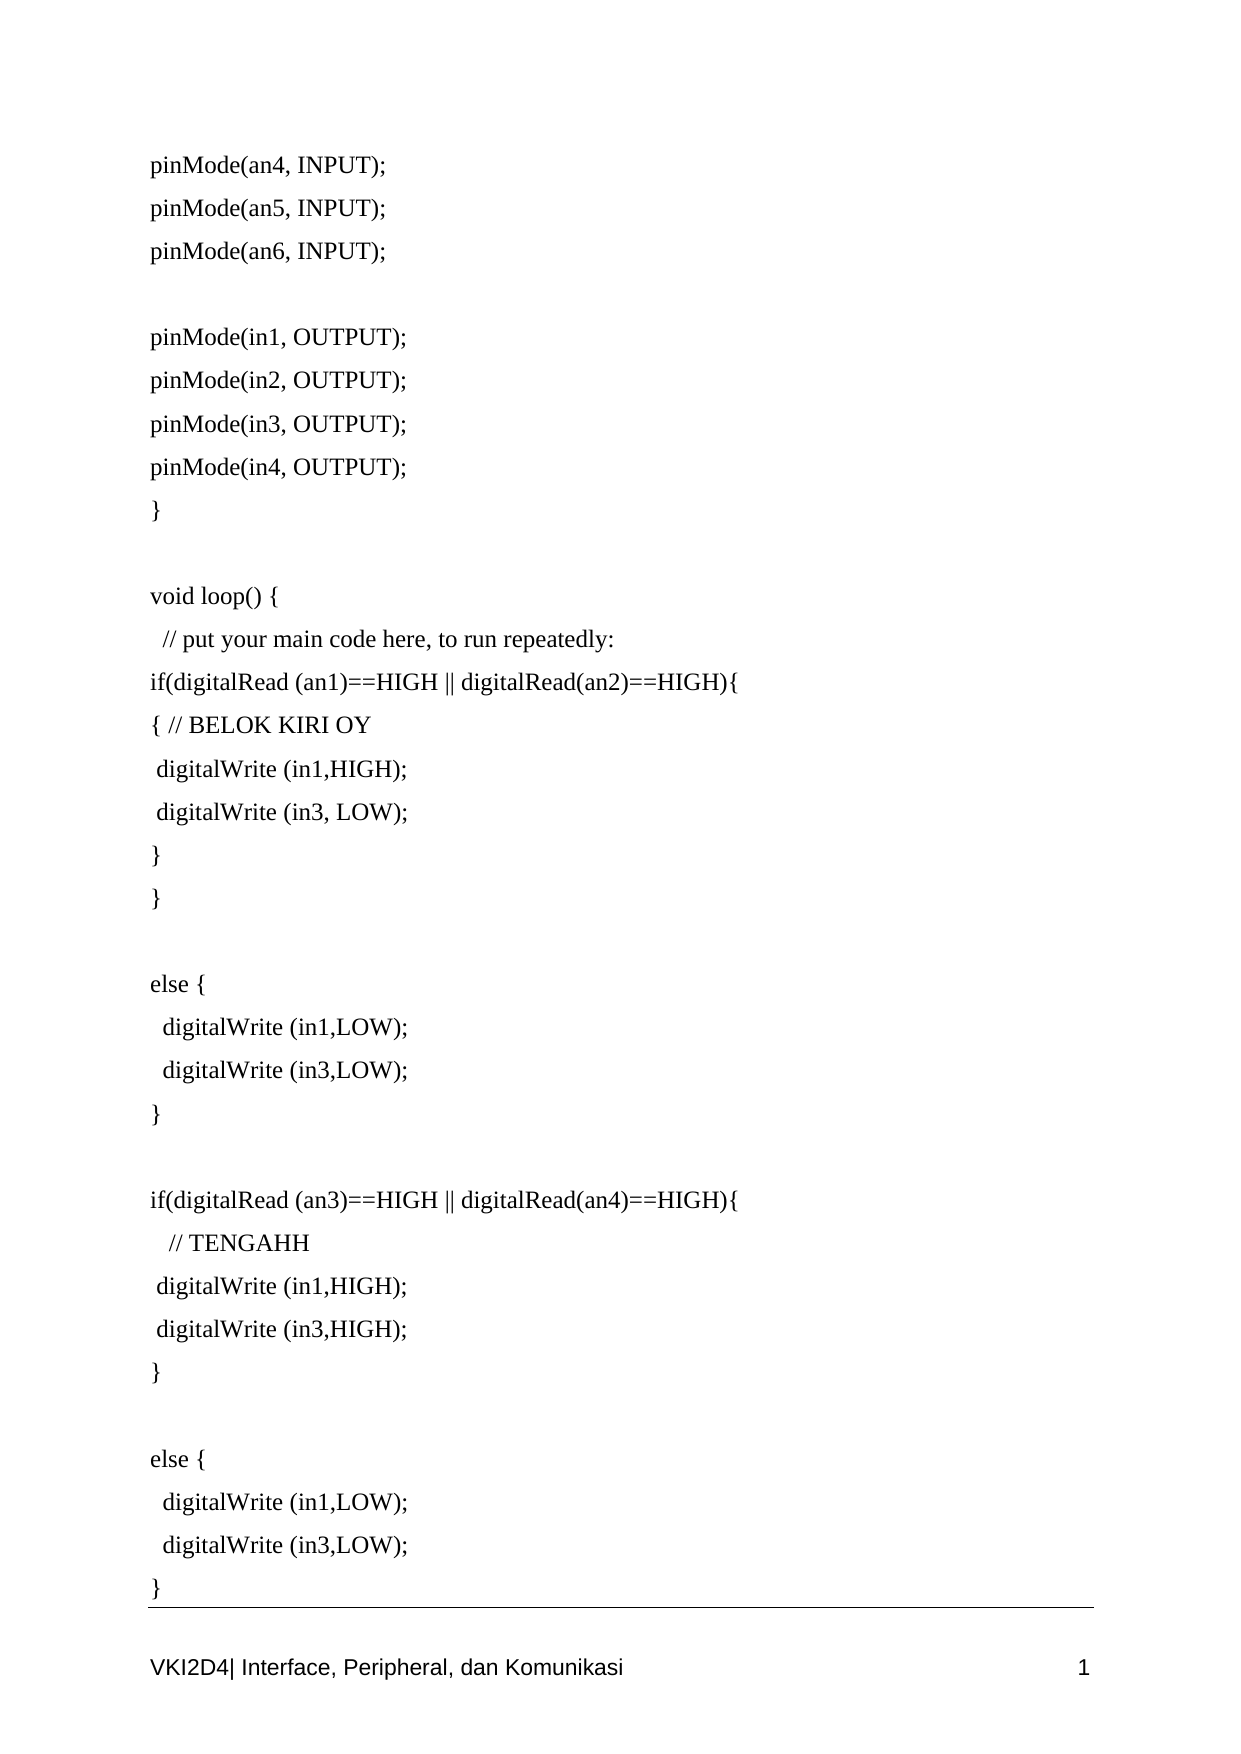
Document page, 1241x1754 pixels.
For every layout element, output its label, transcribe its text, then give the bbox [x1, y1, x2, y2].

text digitalWrite (in3,LOW); [150, 1056, 1090, 1084]
text } [150, 840, 1090, 869]
text pinMode(an4, INPUT); [150, 150, 1090, 179]
text digitalWrite (in3,LOW); [150, 1530, 1090, 1559]
text digitalWrite (in1,HIGH); [150, 1271, 1090, 1300]
text digitalWrite (in1,LOW); [150, 1487, 1090, 1516]
text if(digitalRead (an1)==HIGH || digitalRead(an2)==HIGH){ [150, 667, 1090, 696]
text digitalWrite (in3, LOW); [150, 797, 1090, 826]
text } [150, 495, 1090, 524]
text digitalWrite (in1,LOW); [150, 1012, 1090, 1041]
text if(digitalRead (an3)==HIGH || digitalRead(an4)==HIGH){ [150, 1185, 1090, 1214]
text void loop() { [150, 581, 1090, 610]
text pinMode(an5, INPUT); [150, 193, 1090, 222]
text // put your main code here, to run repeatedly: [150, 624, 1090, 653]
text } [150, 1357, 1090, 1386]
text digitalWrite (in3,HIGH); [150, 1314, 1090, 1343]
text pinMode(in1, OUTPUT); [150, 322, 1090, 351]
text } [150, 1099, 1090, 1127]
text } [150, 883, 1090, 912]
text digitalWrite (in1,HIGH); [150, 754, 1090, 782]
text pinMode(an6, INPUT); [150, 236, 1090, 265]
text } [150, 1573, 1090, 1602]
text else { [150, 1444, 1090, 1472]
text { // BELOK KIRI OY [150, 711, 1090, 739]
text else { [150, 969, 1090, 998]
text pinMode(in4, OUTPUT); [150, 452, 1090, 481]
text pinMode(in2, OUTPUT); [150, 366, 1090, 394]
text // TENGAHH [150, 1228, 1090, 1257]
text pinMode(in3, OUTPUT); [150, 409, 1090, 437]
